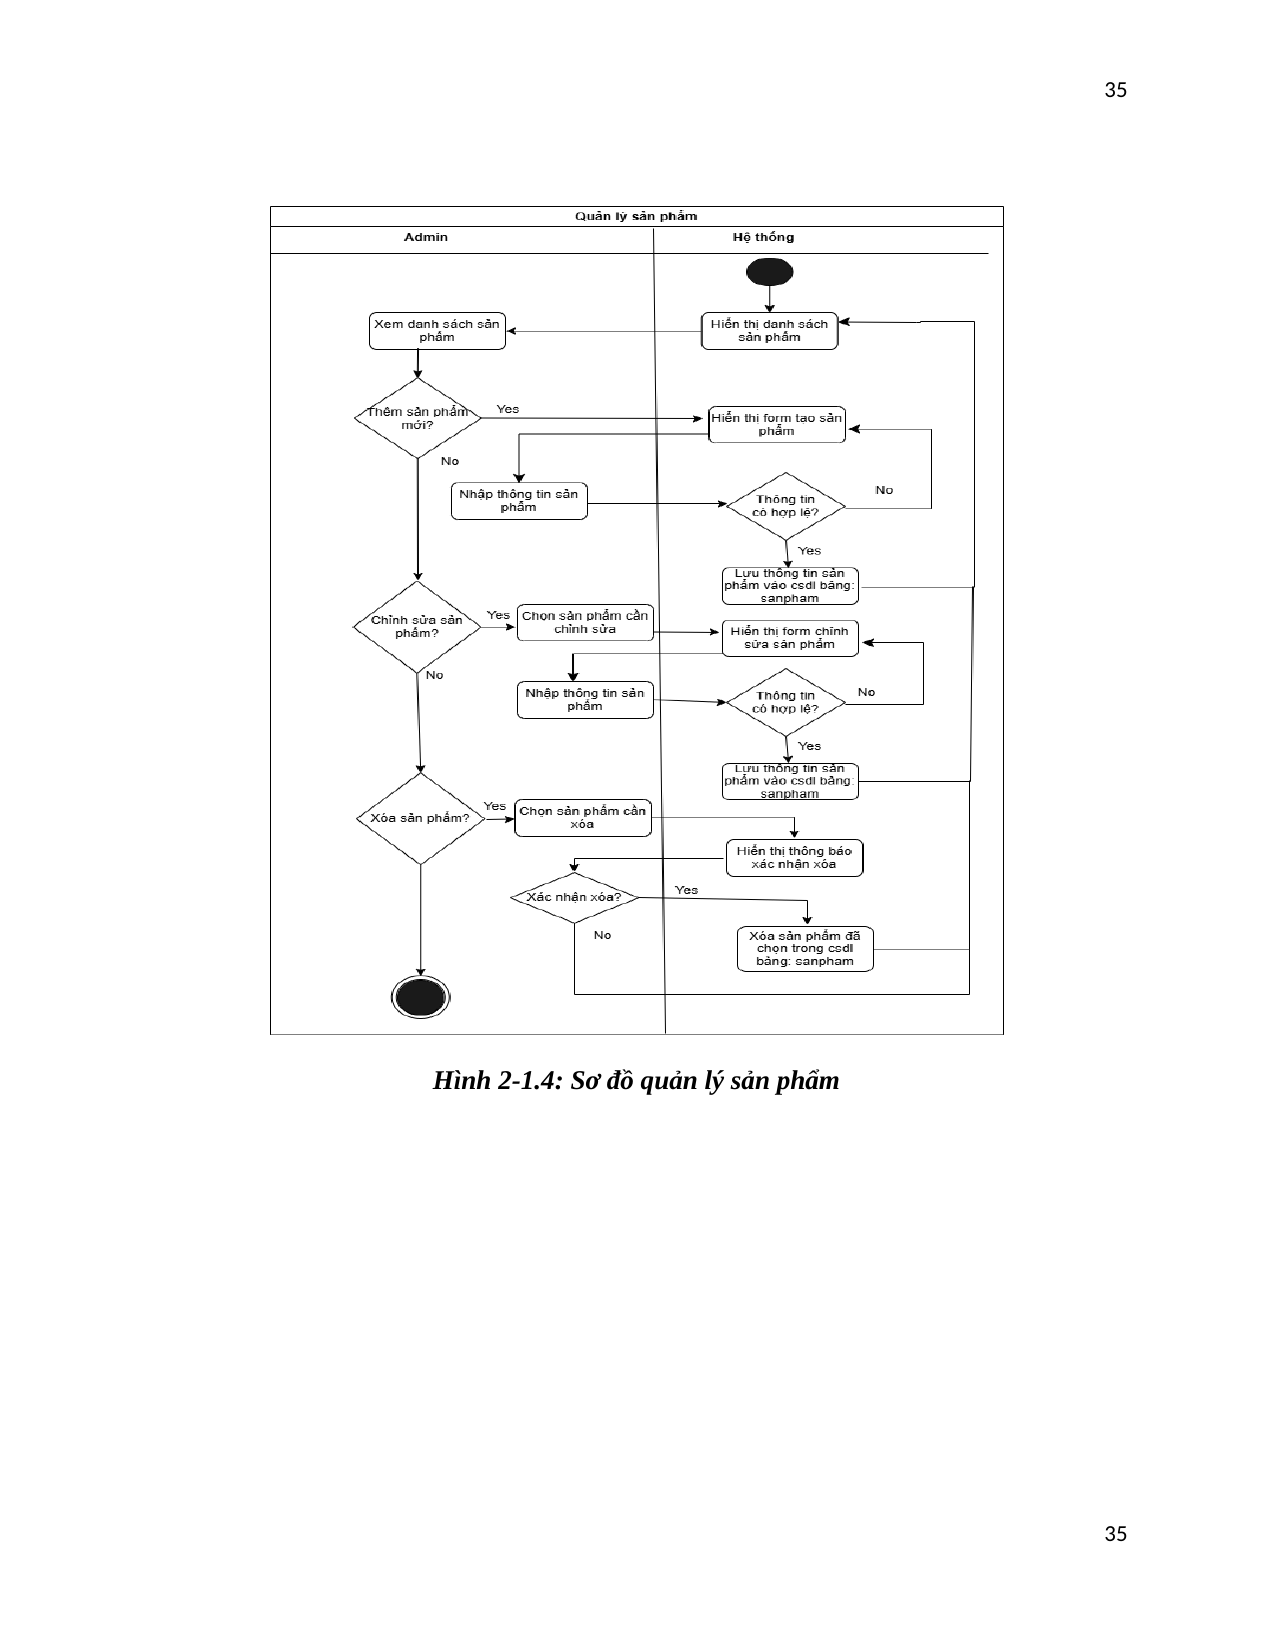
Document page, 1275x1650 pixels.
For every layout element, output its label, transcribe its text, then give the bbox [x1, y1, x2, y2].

text Hình 2-1.4: Sơ đồ quản lý sản phẩm [148, 1064, 1127, 1095]
picture [270, 206, 1005, 1035]
